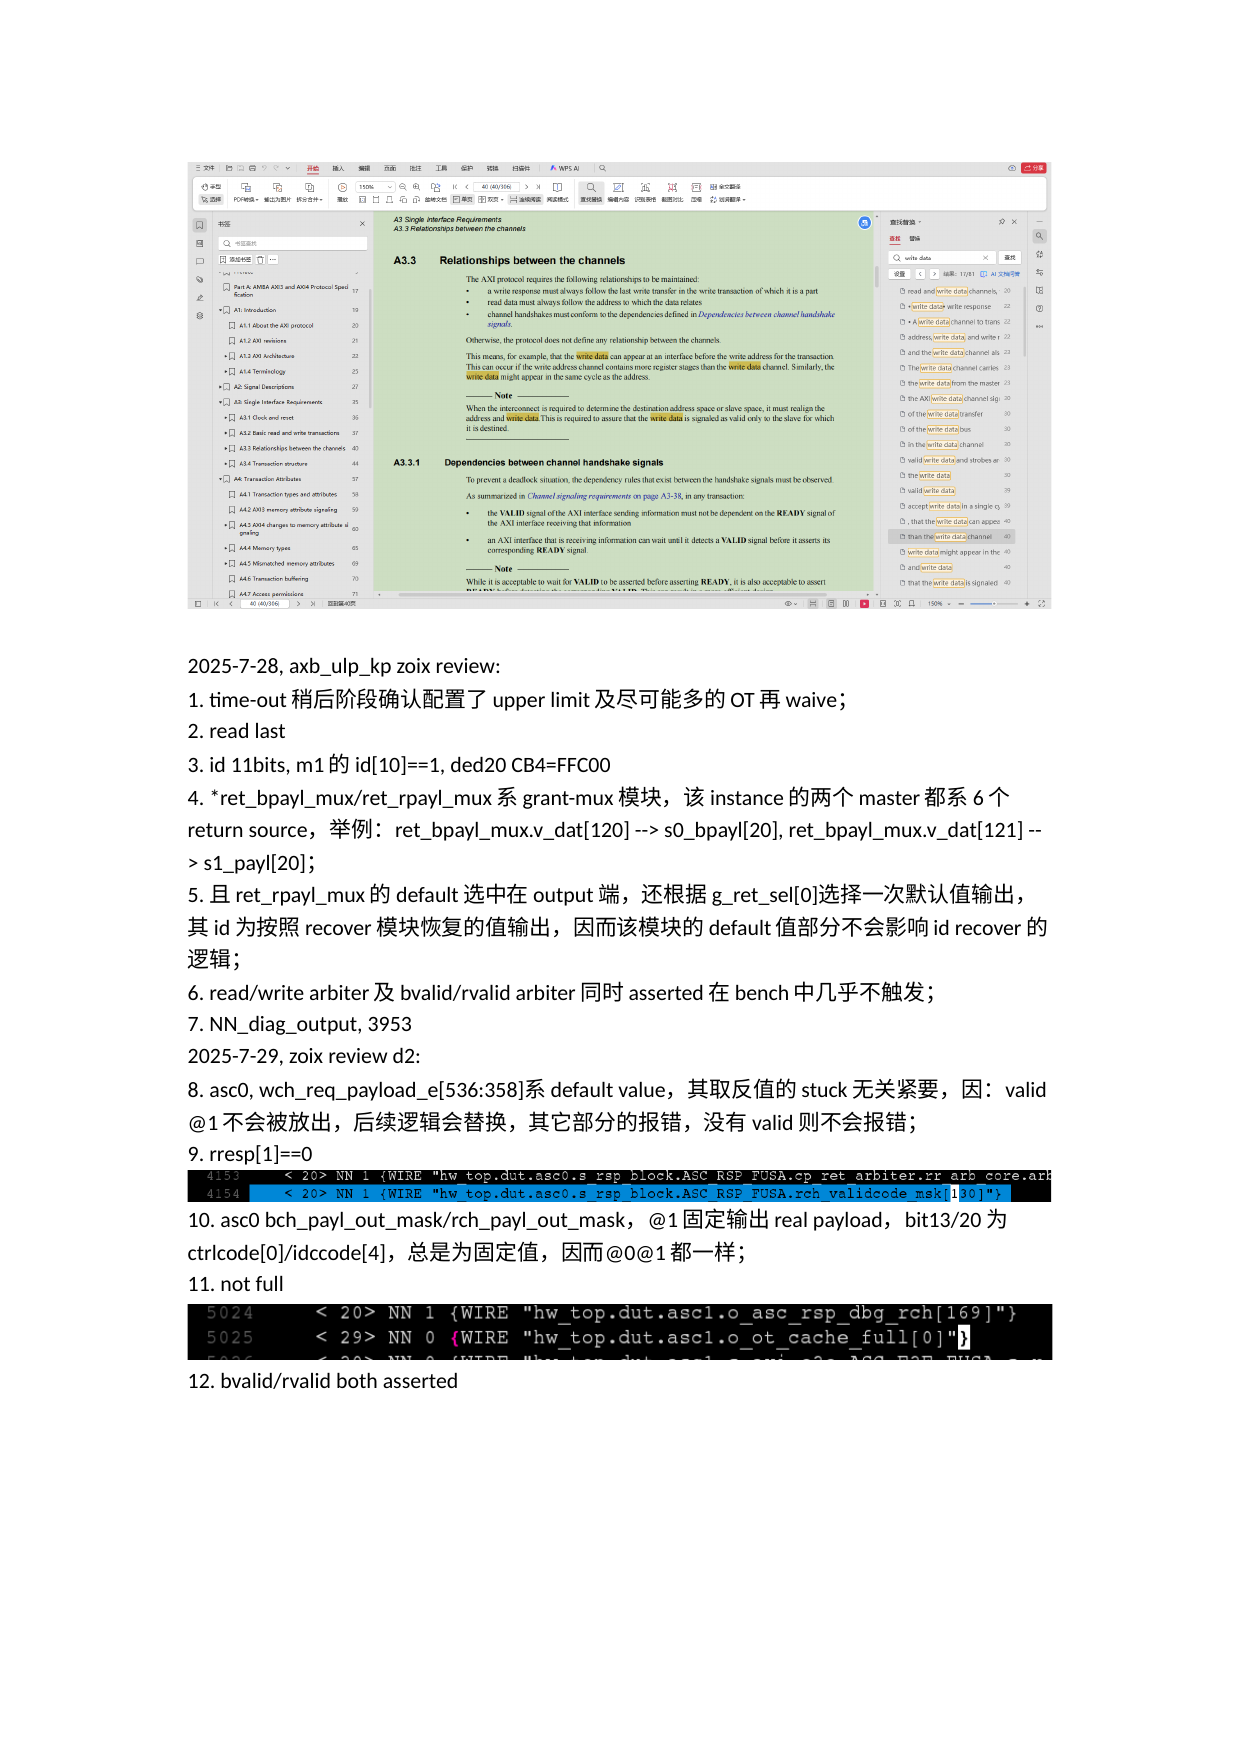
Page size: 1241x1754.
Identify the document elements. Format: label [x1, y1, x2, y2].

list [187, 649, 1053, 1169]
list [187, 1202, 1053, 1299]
picture [187, 1304, 1053, 1360]
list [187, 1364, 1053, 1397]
picture [187, 162, 1052, 609]
picture [187, 1170, 1052, 1202]
